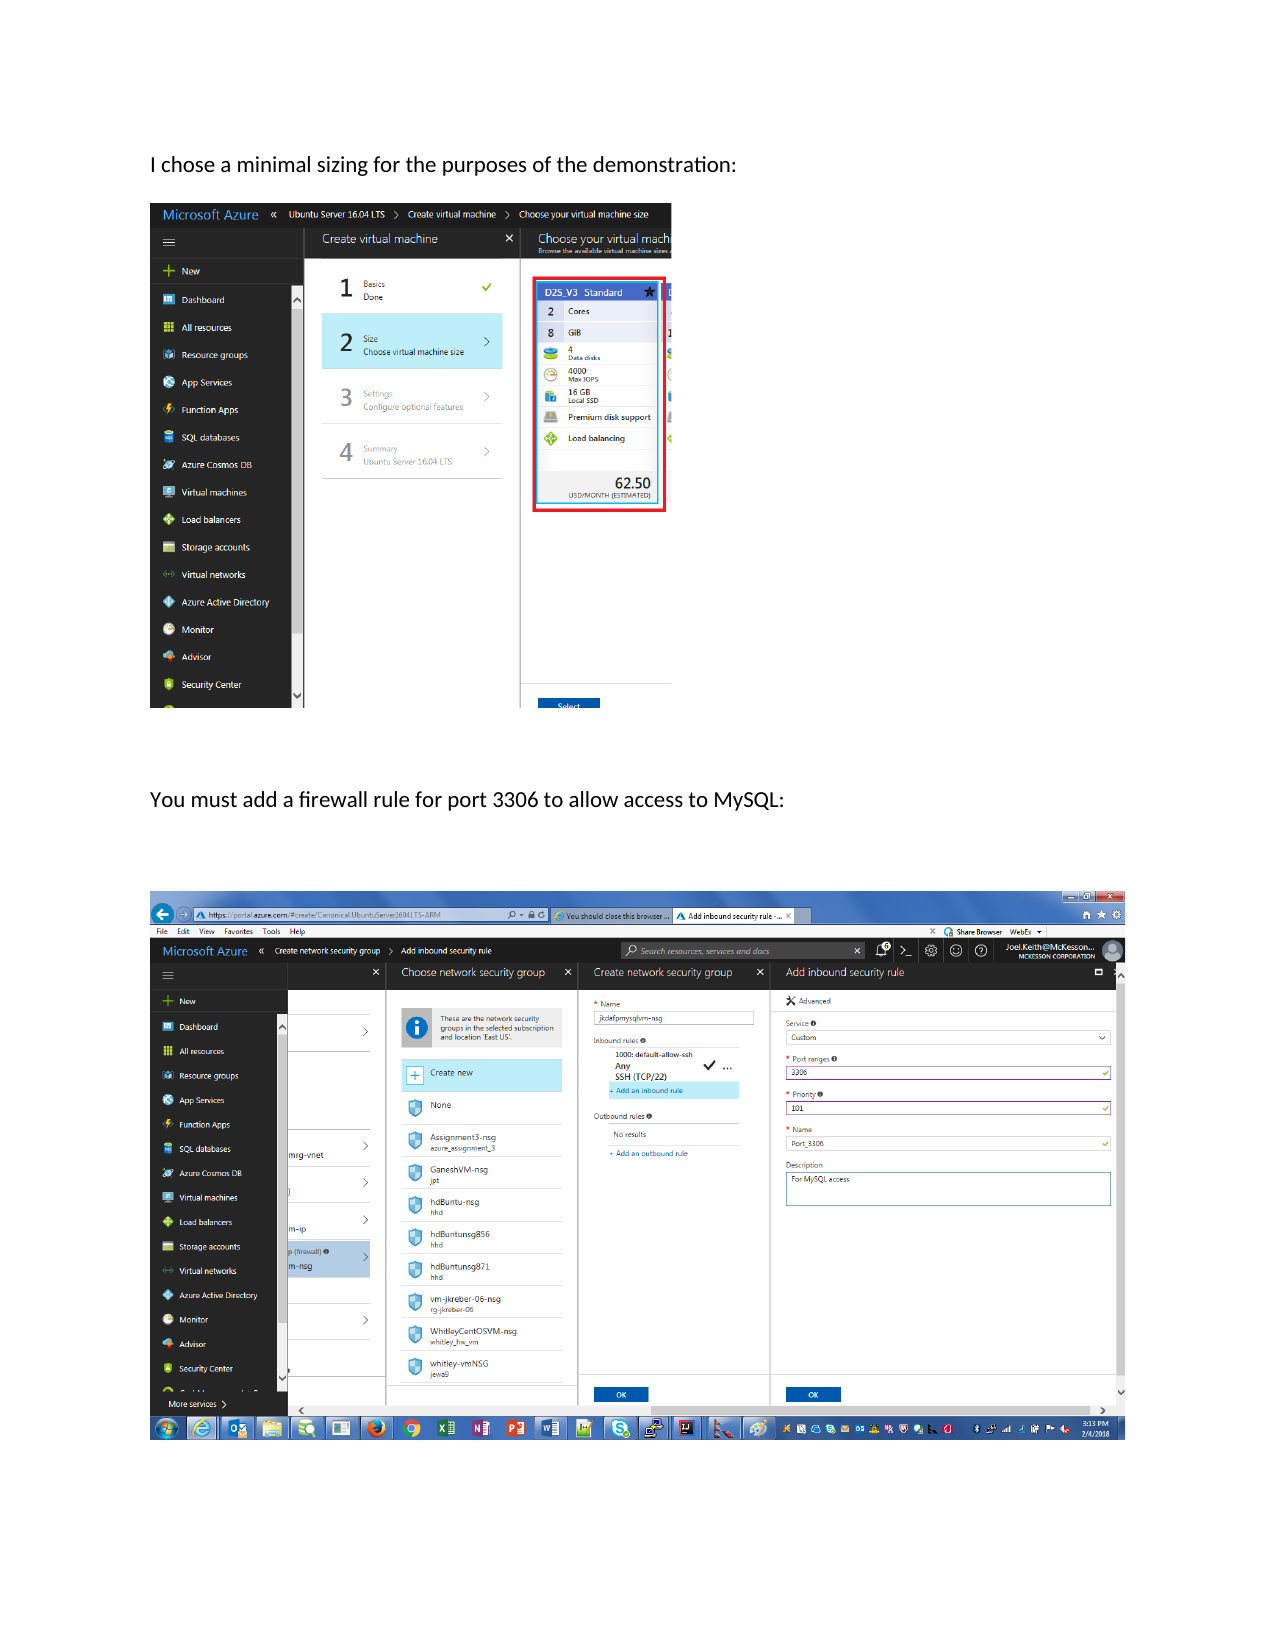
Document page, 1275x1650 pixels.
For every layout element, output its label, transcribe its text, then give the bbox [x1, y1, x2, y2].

text I chose a minimal sizing for the purposes of the demonstration: [150, 150, 1125, 178]
picture [150, 891, 1125, 1440]
picture [150, 203, 672, 708]
text You must add a firewall rule for port 3306 to allow access to MySQL: [150, 785, 1125, 813]
